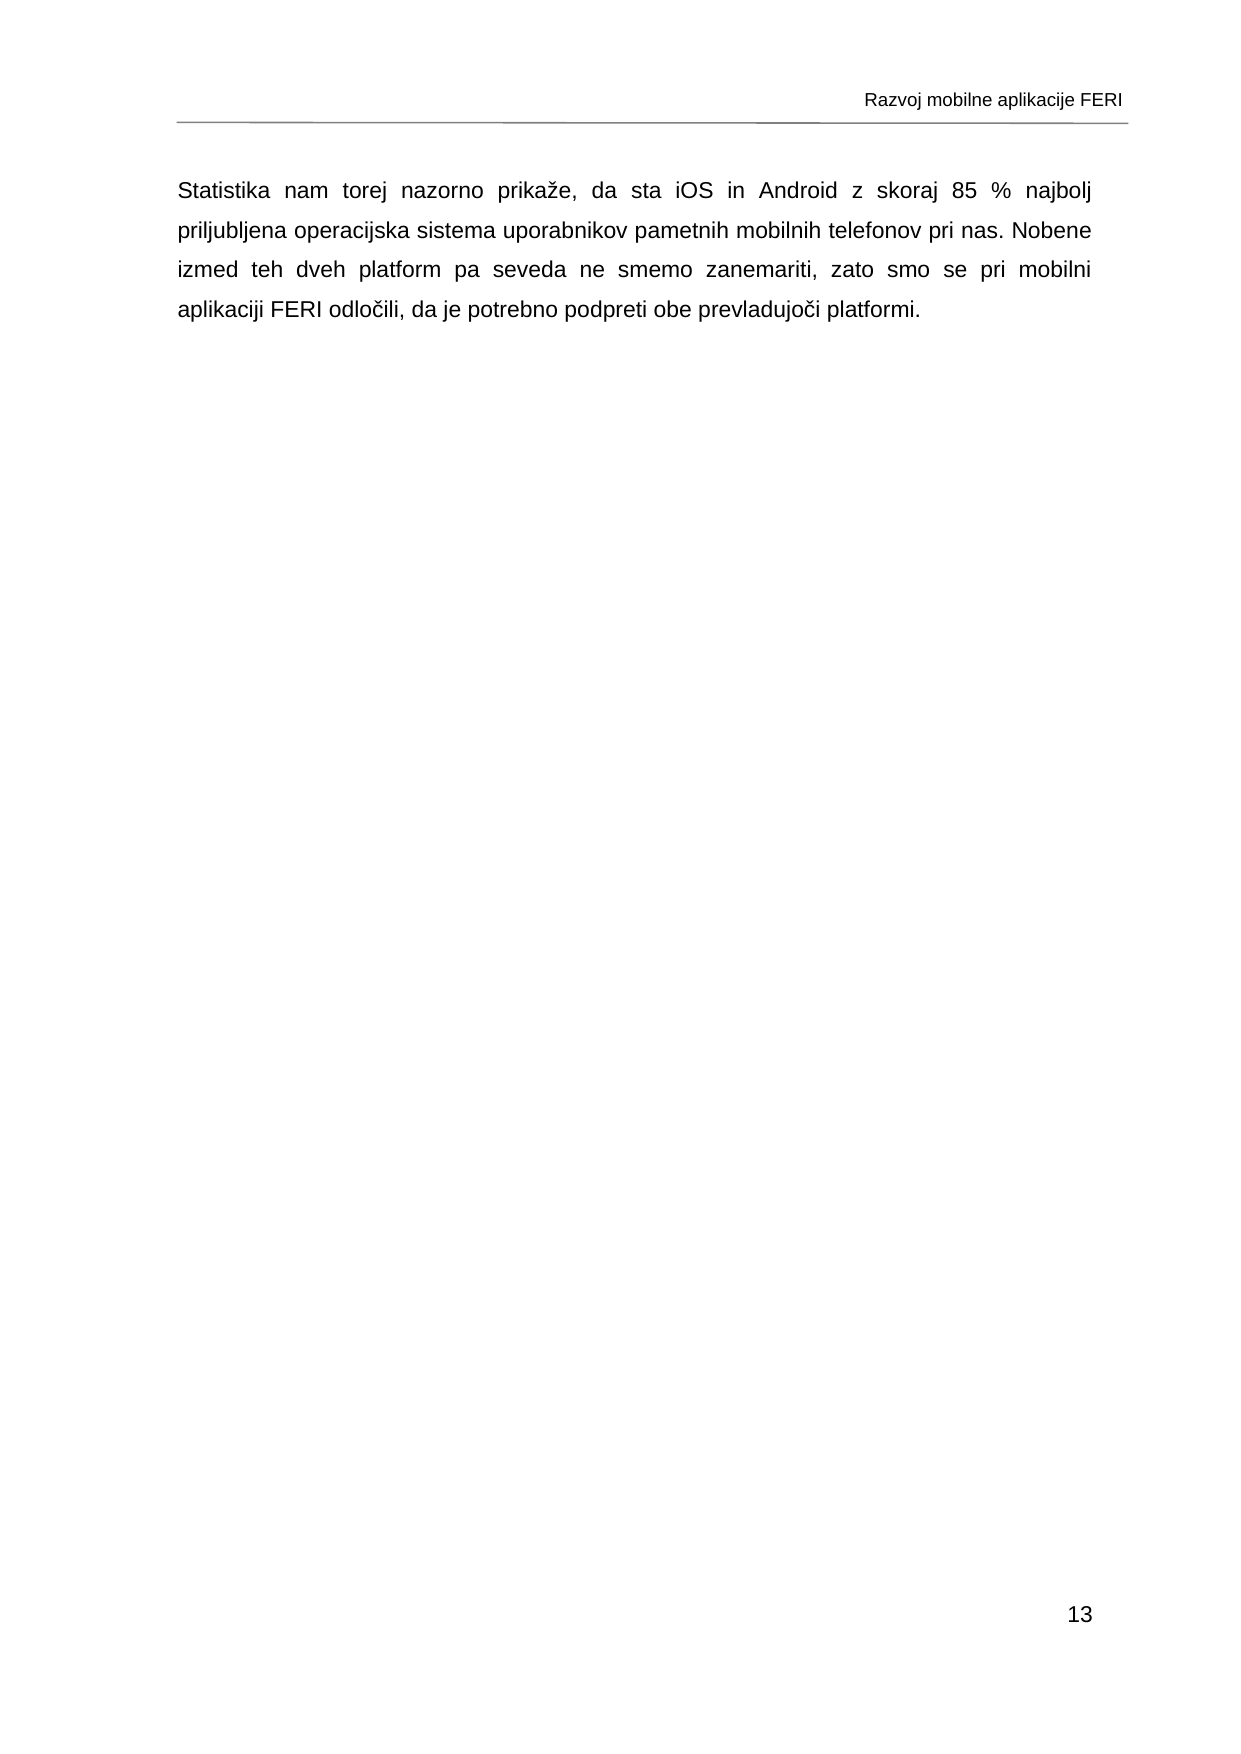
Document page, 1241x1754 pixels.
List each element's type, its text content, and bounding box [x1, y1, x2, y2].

text Statistika nam torej nazorno prikaže, da sta iOS in Android z skoraj 85 % najbolj priljubljena operacijska sistema uporabnikov pametnih mobilnih telefonov pri nas. Nobene izmed teh dveh platform pa seveda ne smemo zanemariti, zato smo se pri mobilni aplikaciji FERI odločili, da je potrebno podpreti obe prevladujoči platformi. [177, 177, 1092, 322]
